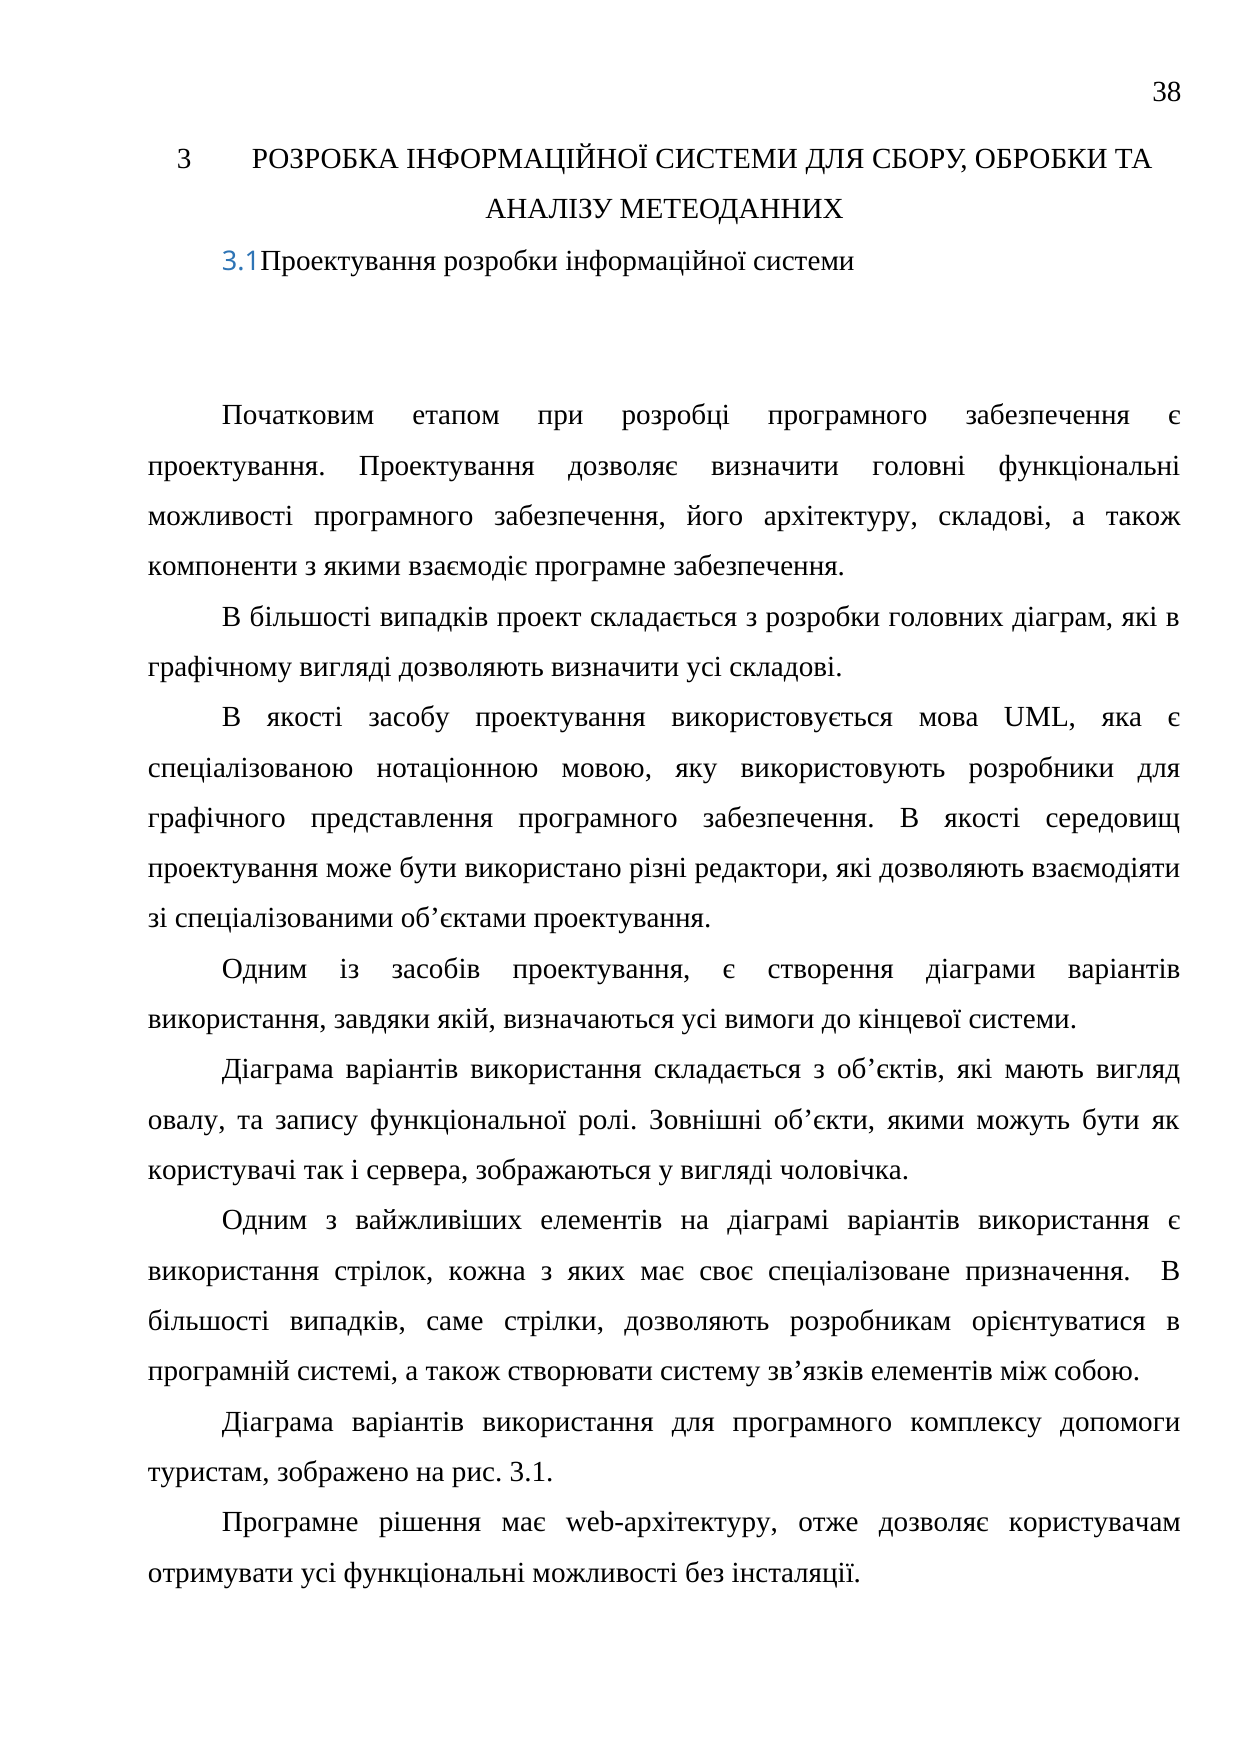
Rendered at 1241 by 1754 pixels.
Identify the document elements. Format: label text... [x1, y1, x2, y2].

text Одним із засобів проектування, є створення діаграми варіантів використання, завдяки якій, визначаються усі вимоги до кінцевої системи. [148, 951, 1181, 1035]
text Програмне рішення має web-архітектуру, отже дозволяє користувачам отримувати усі функціональні можливості без інсталяції. [148, 1504, 1181, 1588]
text В якості засобу проектування використовується мова UML, яка є спеціалізованою нотаціонною мовою, яку використовують розробники для графічного представлення програмного забезпечення. В якості середовищ проектування може бути використано різні редактори, які дозволяють взаємодіяти зі спеціалізованими об’єктами проектування. [148, 699, 1181, 934]
subtitle Проектування розробки інформаційної системи [148, 242, 1181, 278]
text Діаграма варіантів використання складається з об’єктів, які мають вигляд овалу, та запису функціональної ролі. Зовнішні об’єкти, якими можуть бути як користувачі так і сервера, зображаються у вигляді чоловічка. [148, 1052, 1181, 1186]
text Одним з вайжливіших елементів на діаграмі варіантів використання є використання стрілок, кожна з яких має своє спеціалізоване призначення. В більшості випадків, саме стрілки, дозволяють розробникам орієнтуватися в програмній системі, а також створювати систему зв’язків елементів між собою. [148, 1202, 1181, 1387]
text Діаграма варіантів використання для програмного комплексу допомоги туристам, зображено на рис. 3.1. [148, 1404, 1181, 1488]
text Початковим етапом при розробці програмного забезпечення є проектування. Проектування дозволяє визначити головні функціональні можливості програмного забезпечення, його архітектуру, складові, а також компоненти з якими взаємодіє програмне забезпечення. [148, 397, 1181, 582]
subtitle РОЗРОБКА ІНФОРМАЦІЙНОЇ СИСТЕМИ ДЛЯ СБОРУ, ОБРОБКИ ТА АНАЛІЗУ МЕТЕОДАННИХ [148, 141, 1181, 225]
text В більшості випадків проект складається з розробки головних діаграм, які в графічному вигляді дозволяють визначити усі складові. [148, 599, 1181, 683]
